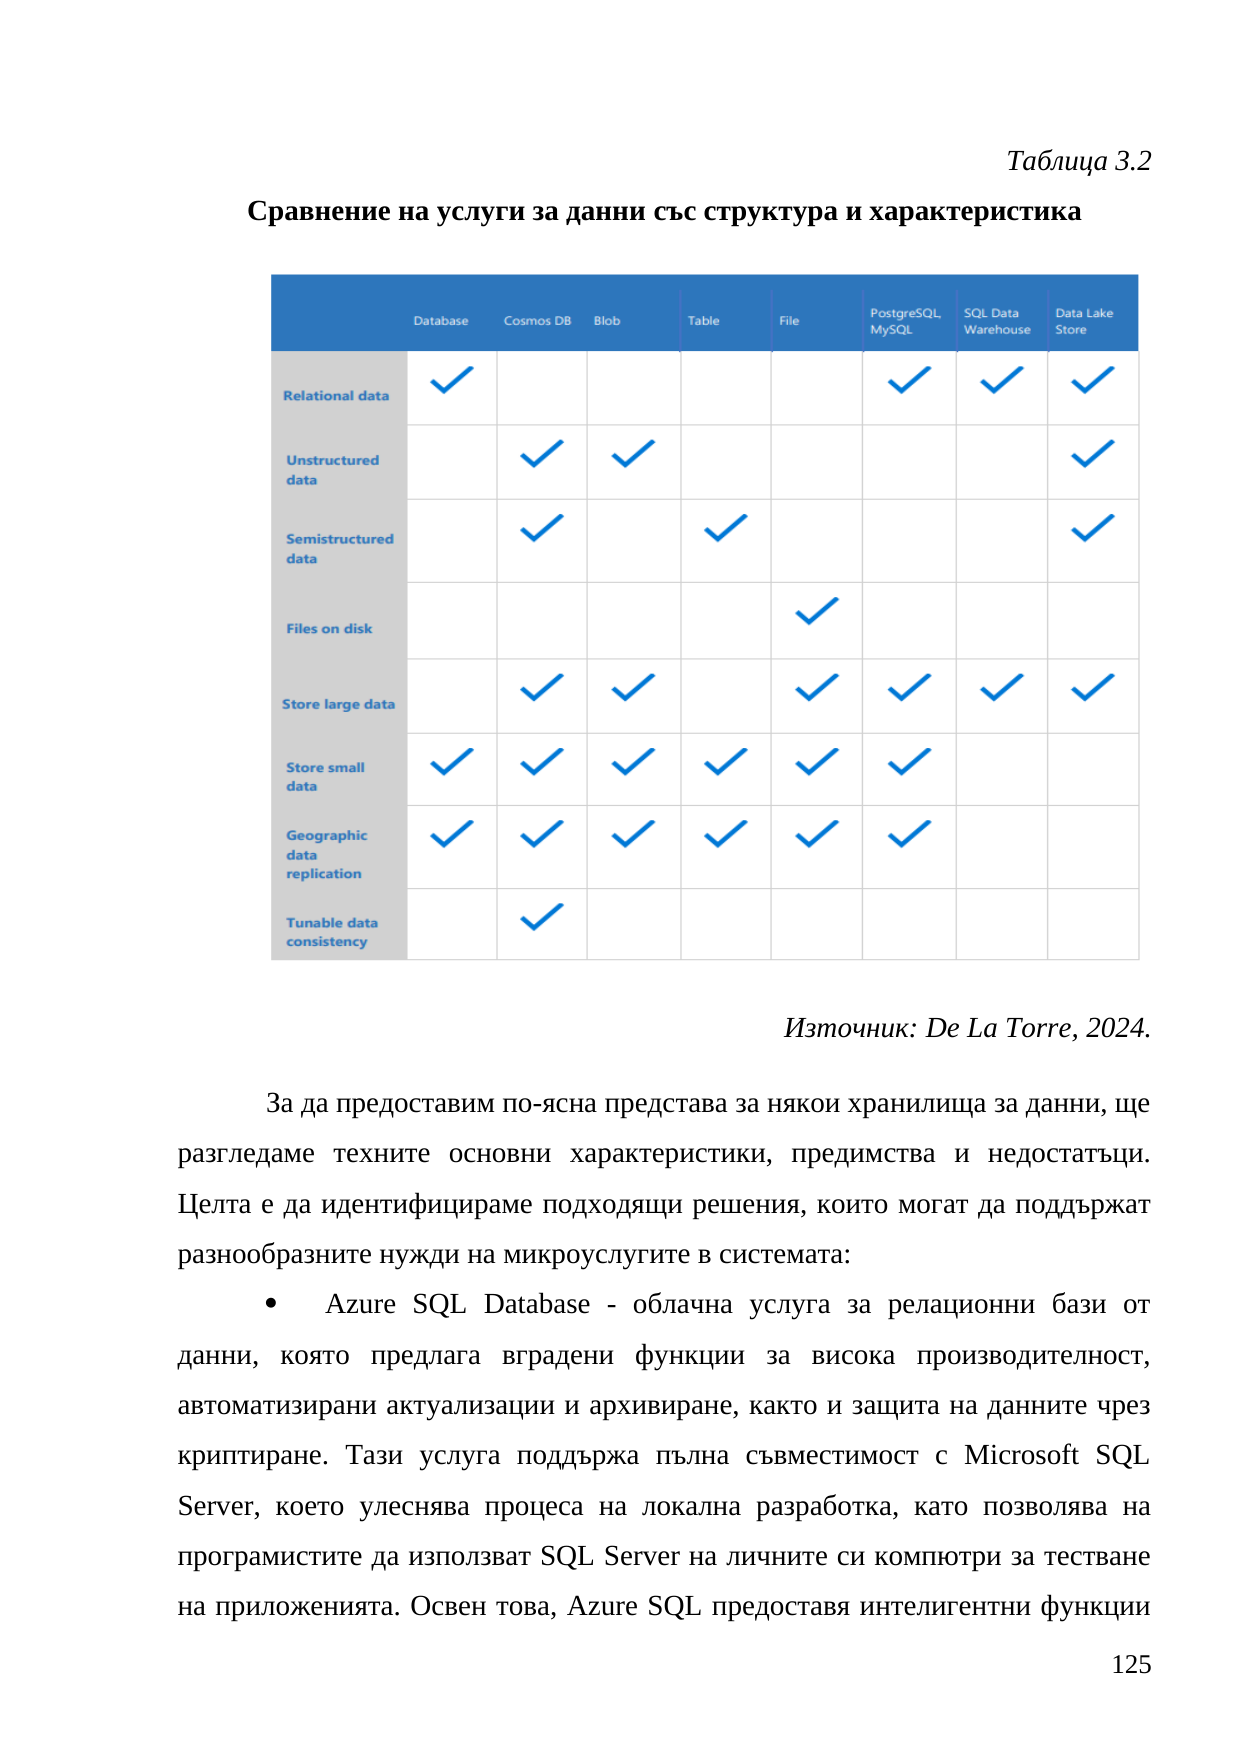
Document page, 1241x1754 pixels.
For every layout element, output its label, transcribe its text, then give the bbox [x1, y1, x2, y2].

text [177, 1286, 1152, 1622]
text За да предоставим по-ясна представа за някои хранилища за данни, ще разгледаме техните основни характеристики, предимства и недостатъци. Целта е да идентифицираме подходящи решения, които могат да поддържат разнообразните нужди на микроуслугите в системата: [177, 1085, 1152, 1270]
title Източник: De La Torre, 2024. [177, 1010, 1152, 1043]
picture [265, 268, 1151, 969]
title Сравнение на услуги за данни със структура и характеристика [177, 193, 1152, 227]
title Таблица 3.2 [177, 143, 1152, 177]
